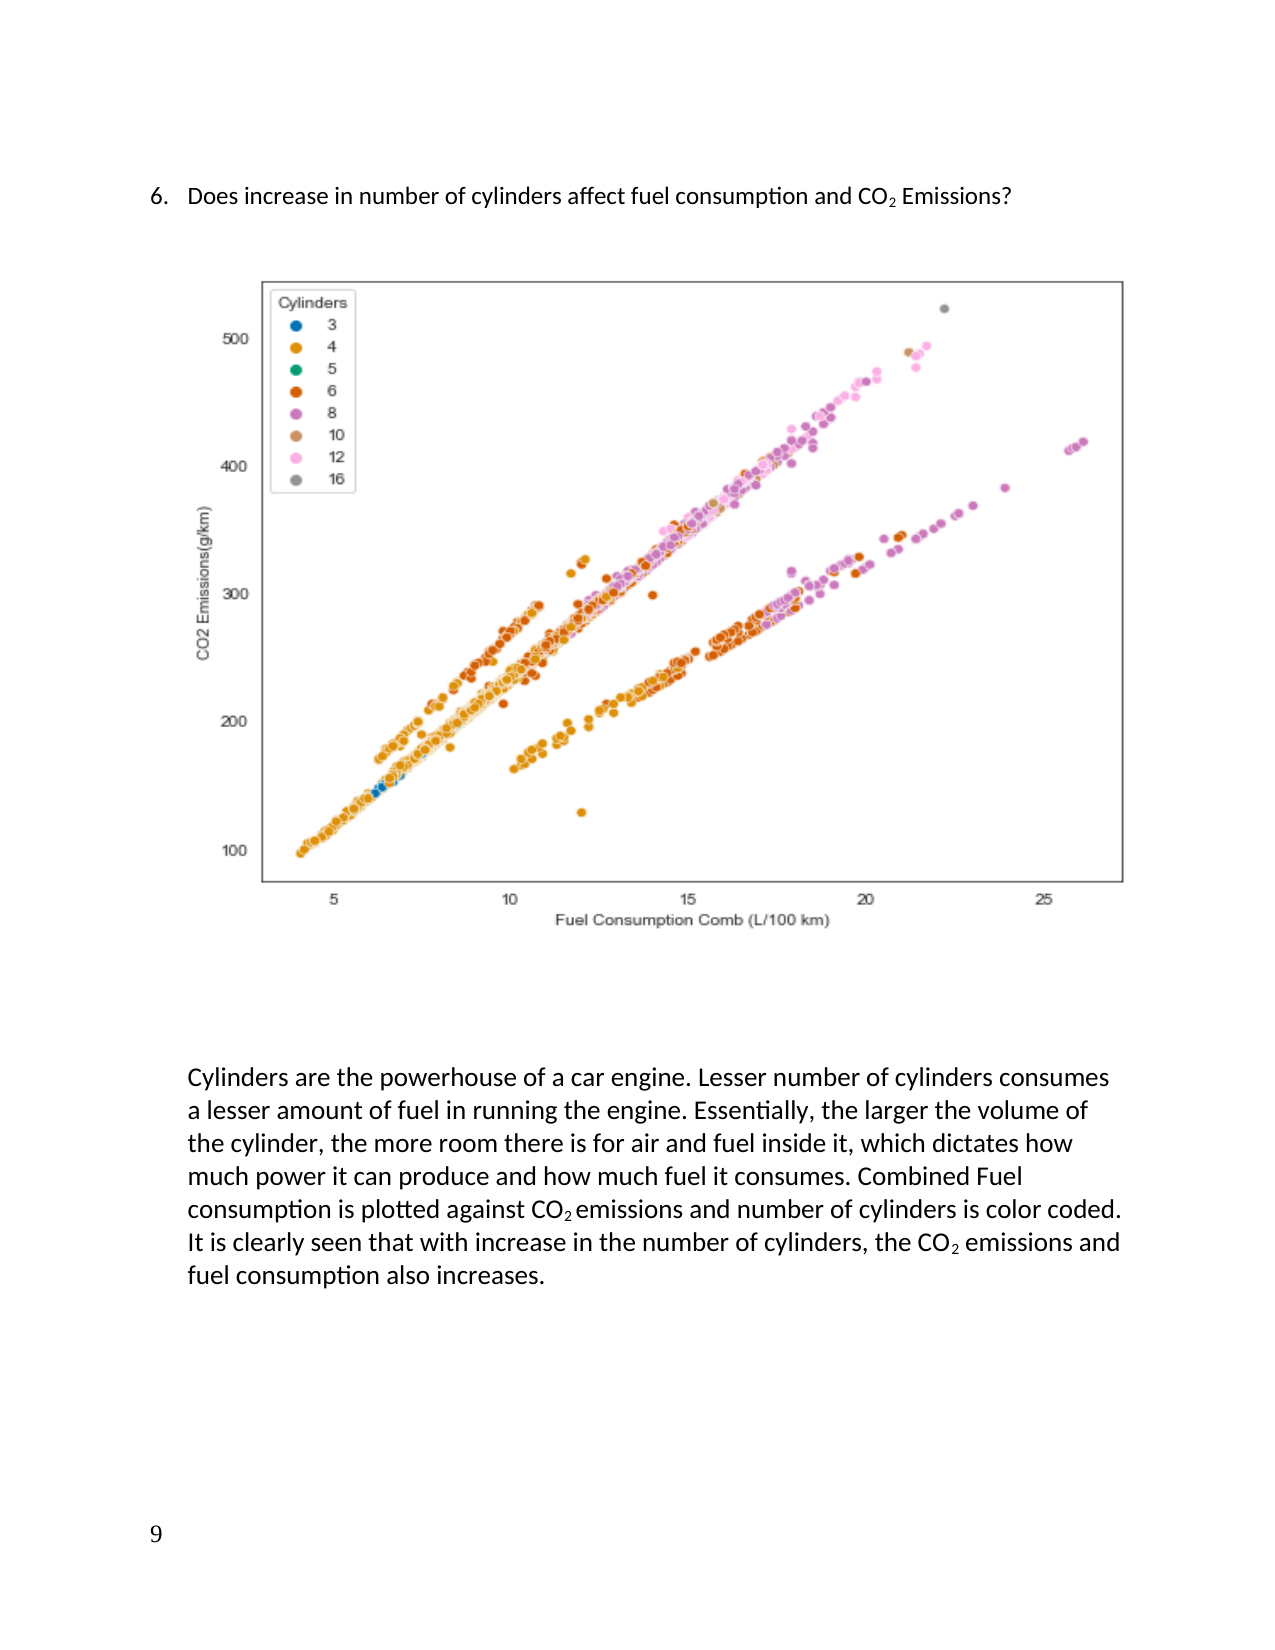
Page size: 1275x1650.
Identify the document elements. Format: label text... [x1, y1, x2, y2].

list Does increase in number of cylinders affect fuel consumption and CO2 Emissions? [150, 181, 1125, 211]
picture [187, 272, 1134, 938]
list Cylinders are the powerhouse of a car engine. Lesser number of cylinders consumes a lesser amount of fuel in running the engine. Essentially, the larger the volume of the cylinder, the more room there is for air and fuel inside it, which dictates how much power it can produce and how much fuel it consumes. Combined Fuel consumption is plotted against CO2 emissions and number of cylinders is color coded. It is clearly seen that with increase in the number of cylinders, the CO2 emissions and fuel consumption also increases. [187, 1060, 1125, 1291]
